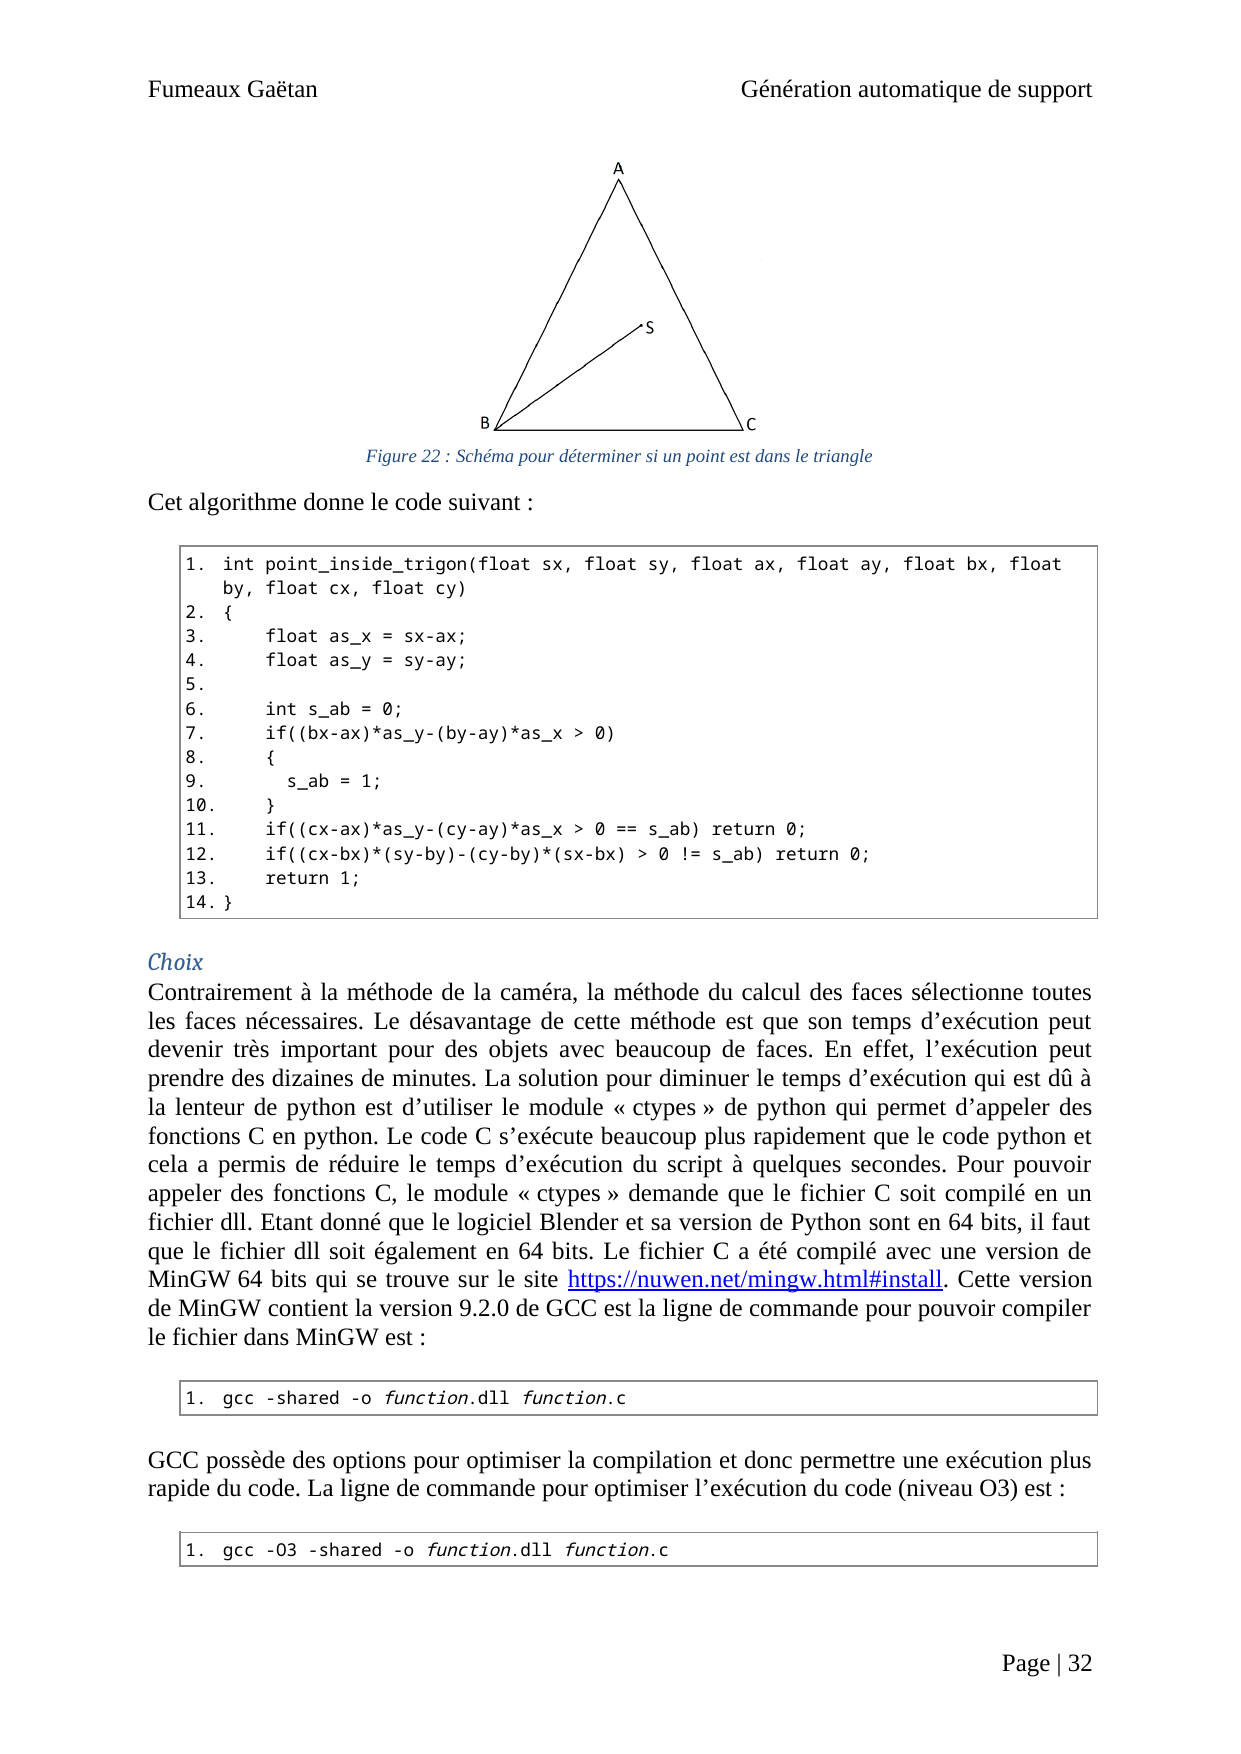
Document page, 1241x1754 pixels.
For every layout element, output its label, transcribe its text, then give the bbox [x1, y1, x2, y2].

text Cet algorithme donne le code suivant : [148, 487, 1093, 516]
list } [181, 883, 1097, 918]
list float as_x = sx-ax; [181, 618, 1097, 642]
list return 1; [181, 859, 1097, 883]
subtitle Choix [148, 948, 1093, 977]
list if((cx-ax)*as_y-(cy-ay)*as_x > 0 == s_ab) return 0; [181, 811, 1097, 835]
list gcc -shared -o function.dll function.c [181, 1382, 1097, 1414]
text GCC possède des options pour optimiser la compilation et donc permettre une exécution plus rapide du code. La ligne de commande pour optimiser l’exécution du code (niveau O3) est : [148, 1445, 1093, 1502]
list gcc -O3 -shared -o function.dll function.c [181, 1533, 1097, 1565]
list int point_inside_trigon(float sx, float sy, float ax, float ay, float bx, float by, float cx, float cy) [181, 547, 1097, 593]
list float as_y = sy-ay; [181, 642, 1097, 672]
list if((cx-bx)*(sy-by)-(cy-by)*(sx-bx) > 0 != s_ab) return 0; [181, 835, 1097, 859]
list s_ab = 1; [181, 763, 1097, 787]
list } [181, 787, 1097, 811]
text Figure 22 : Schéma pour déterminer si un point est dans le triangle [148, 445, 1093, 466]
text Contrairement à la méthode de la caméra, la méthode du calcul des faces sélectionne toutes les faces nécessaires. Le désavantage de cette méthode est que son temps d’exécution peut devenir très important pour des objets avec beaucoup de faces. En effet, l’exécution peut prendre des dizaines de minutes. La solution pour diminuer le temps d’exécution qui est dû à la lenteur de python est d’utiliser le module « ctypes » de python qui permet d’appeler des fonctions C en python. Le code C s’exécute beaucoup plus rapidement que le code python et cela a permis de réduire le temps d’exécution du script à quelques secondes. Pour pouvoir appeler des fonctions C, le module « ctypes » demande que le fichier C soit compilé en un fichier dll. Etant donné que le logiciel Blender et sa version de Python sont en 64 bits, il faut que le fichier dll soit également en 64 bits. Le fichier C a été compilé avec une version de MinGW 64 bits qui se trouve sur le site https://nuwen.net/mingw.html#install. Cette version de MinGW contient la version 9.2.0 de GCC est la ligne de commande pour pouvoir compiler le fichier dans MinGW est : [148, 977, 1093, 1351]
list { [181, 738, 1097, 763]
list if((bx-ax)*as_y-(by-ay)*as_x > 0) [181, 714, 1097, 738]
list int s_ab = 0; [181, 690, 1097, 714]
list { [181, 593, 1097, 618]
picture [473, 147, 767, 445]
